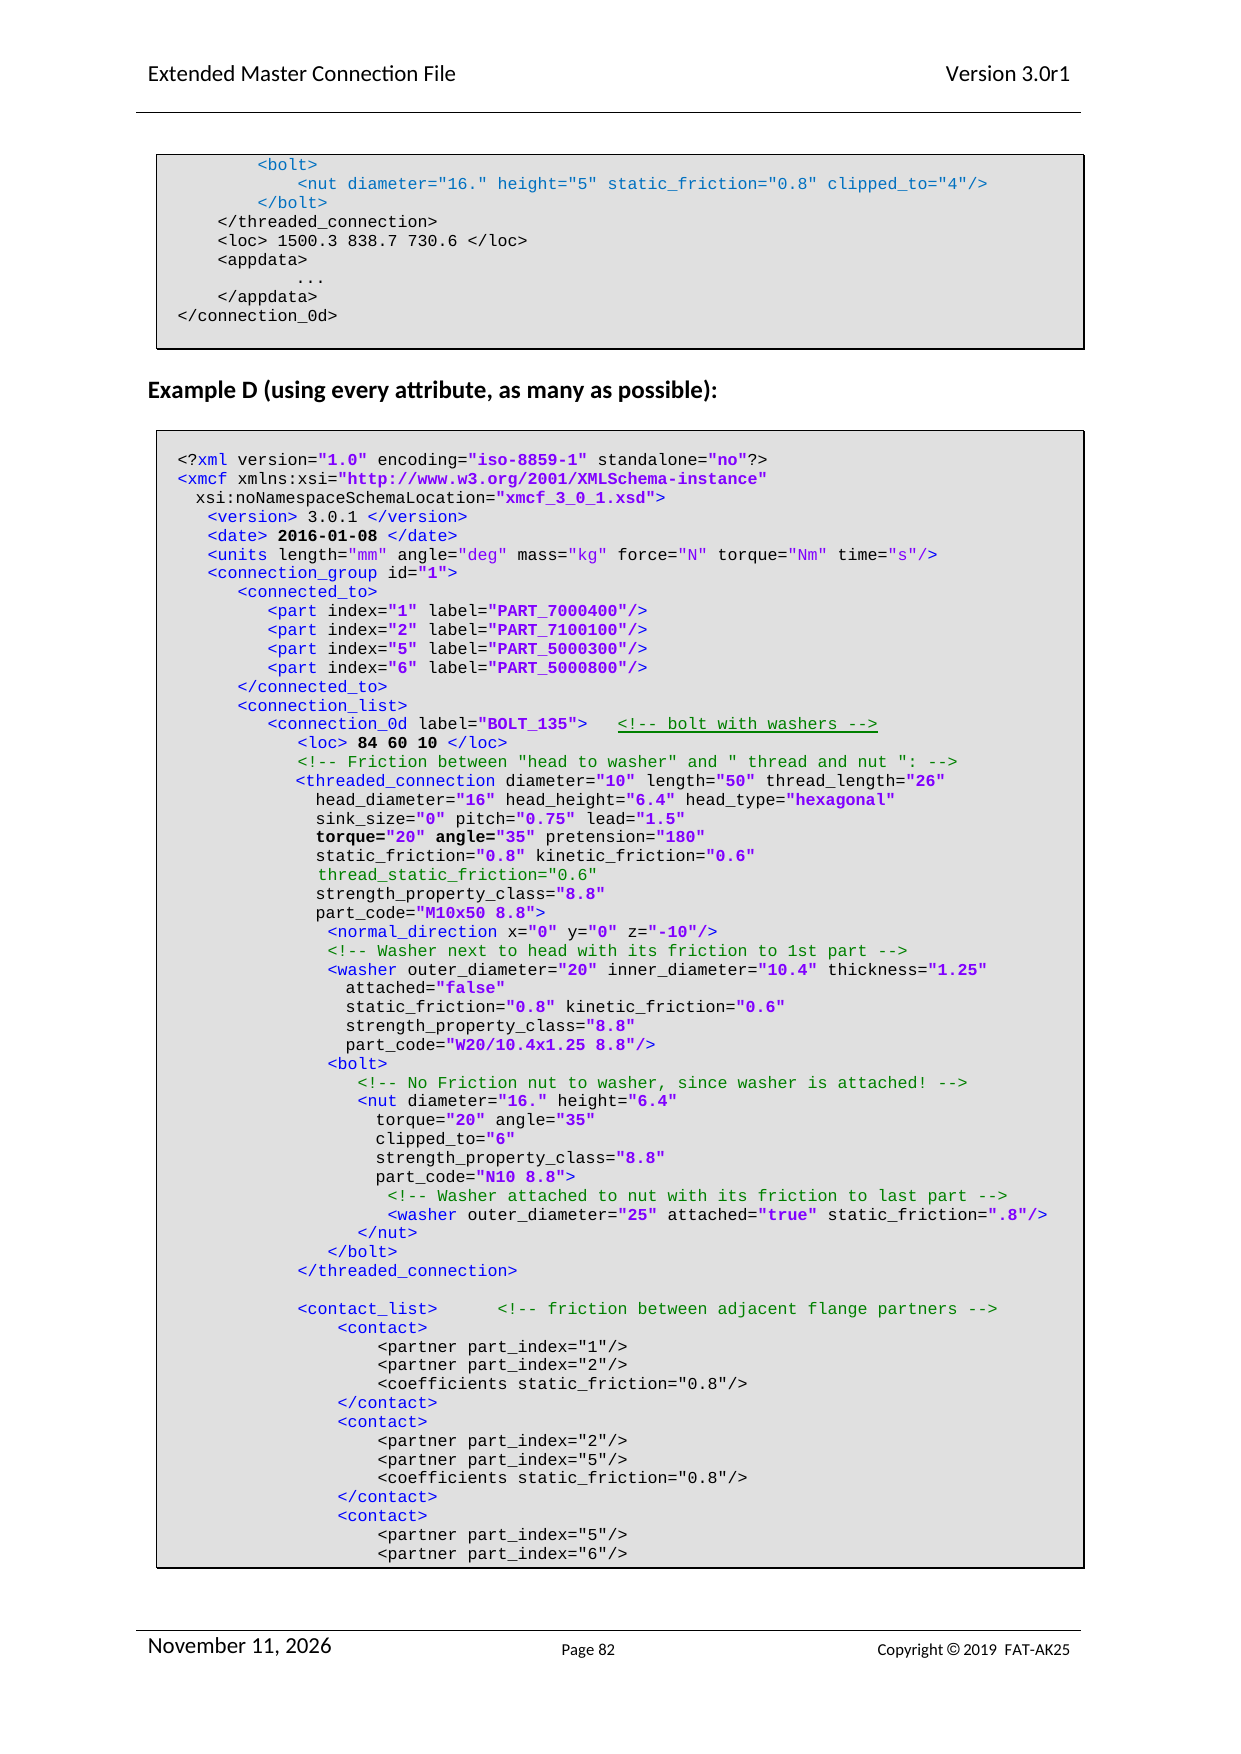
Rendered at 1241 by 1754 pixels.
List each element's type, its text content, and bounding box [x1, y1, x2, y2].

text <appdata> [157, 248, 1083, 267]
text <partner part_index="1"/> [157, 1335, 1083, 1354]
text <connection_0d label="BOLT_135"> <!-- bolt with washers --> [157, 713, 1083, 732]
text <normal_direction x="0" y="0" z="-10"/> [157, 920, 1083, 939]
text <loc> 1500.3 838.7 730.6 </loc> [157, 229, 1083, 248]
text <partner part_index="5"/> [157, 1448, 1083, 1467]
text </bolt> [157, 1241, 1083, 1259]
text <partner part_index="2"/> [157, 1429, 1083, 1448]
text </connected_to> [157, 675, 1083, 694]
text </bolt> [157, 191, 1083, 210]
text <connected_to> [157, 581, 1083, 600]
text <coefficients static_friction="0.8"/> [157, 1467, 1083, 1486]
text <connection_list> [157, 694, 1083, 713]
text <xmcf xmlns:xsi="http://www.w3.org/2001/XMLSchema-instance" xsi:noNamespaceSchemaLocation="xmcf_3_0_1.xsd"> [157, 468, 1083, 505]
text <date> 2016-01-08 </date> [157, 524, 1083, 543]
text <?xml version="1.0" encoding="iso-8859-1" standalone="no"?> [157, 449, 1083, 468]
text <version> 3.0.1 </version> [157, 505, 1083, 524]
text <part index="1" label="PART_7000400"/> [157, 600, 1083, 618]
text <coefficients static_friction="0.8"/> [157, 1373, 1083, 1392]
text <part index="2" label="PART_7100100"/> [157, 618, 1083, 637]
text <part index="5" label="PART_5000300"/> [157, 637, 1083, 656]
text </nut> [157, 1222, 1083, 1241]
text strength_property_class="8.8" part_code="M10x50 8.8"> [157, 864, 1083, 920]
text </threaded_connection> [157, 1259, 1083, 1278]
text </contact> [157, 1486, 1083, 1505]
text <washer outer_diameter="25" attached="true" static_friction=".8"/> [157, 1203, 1083, 1222]
text <loc> 84 60 10 </loc> [157, 732, 1083, 751]
text <bolt> [157, 1052, 1083, 1071]
text <nut diameter="16." height="5" static_friction="0.8" clipped_to="4"/> [157, 172, 1083, 191]
text <partner part_index="5"/> [157, 1523, 1083, 1542]
text <contact> [157, 1316, 1083, 1335]
text <partner part_index="6"/> [157, 1542, 1083, 1567]
text <connection_group id="1"> [157, 562, 1083, 581]
text </contact> [157, 1392, 1083, 1410]
text <washer outer_diameter="20" inner_diameter="10.4" thickness="1.25" attached="false" static_friction="0.8" kinetic_friction="0.6" strength_property_class="8.8" part_code="W20/10.4x1.25 8.8"/> [157, 958, 1083, 1052]
text </appdata> [157, 286, 1083, 304]
text ... [157, 267, 1083, 286]
text Example D (using every attribute, as many as possible): [148, 374, 1092, 405]
text <units length="mm" angle="deg" mass="kg" force="N" torque="Nm" time="s"/> [157, 543, 1083, 562]
text <bolt> [157, 155, 1083, 172]
text </threaded_connection> [157, 210, 1083, 229]
text <contact> [157, 1410, 1083, 1429]
text <contact> [157, 1505, 1083, 1523]
text <!-- Washer attached to nut with its friction to last part --> [157, 1184, 1083, 1203]
text <partner part_index="2"/> [157, 1354, 1083, 1373]
text <nut diameter="16." height="6.4" torque="20" angle="35" clipped_to="6" strength_property_class="8.8" part_code="N10 8.8"> [157, 1090, 1083, 1184]
text <!-- Washer next to head with its friction to 1st part --> [157, 939, 1083, 958]
text </connection_0d> [157, 304, 1083, 323]
text <!-- No Friction nut to washer, since washer is attached! --> [157, 1071, 1083, 1090]
text <!-- Friction "head to washer": --> <threaded_connection diameter="10" length="50" thread_length="26" head_diameter="16" head_height="6.4" head_type="hexagonal" sink_size="0" pitch="0.75" lead="1.5" torque="20" angle="35" pretension="180" static_friction="0.8" kinetic_friction="0.6" [157, 751, 1083, 864]
text <contact_list> <!-- friction between adjacent flange partners --> [157, 1297, 1083, 1316]
text <part index="6" label="PART_5000800"/> [157, 656, 1083, 675]
